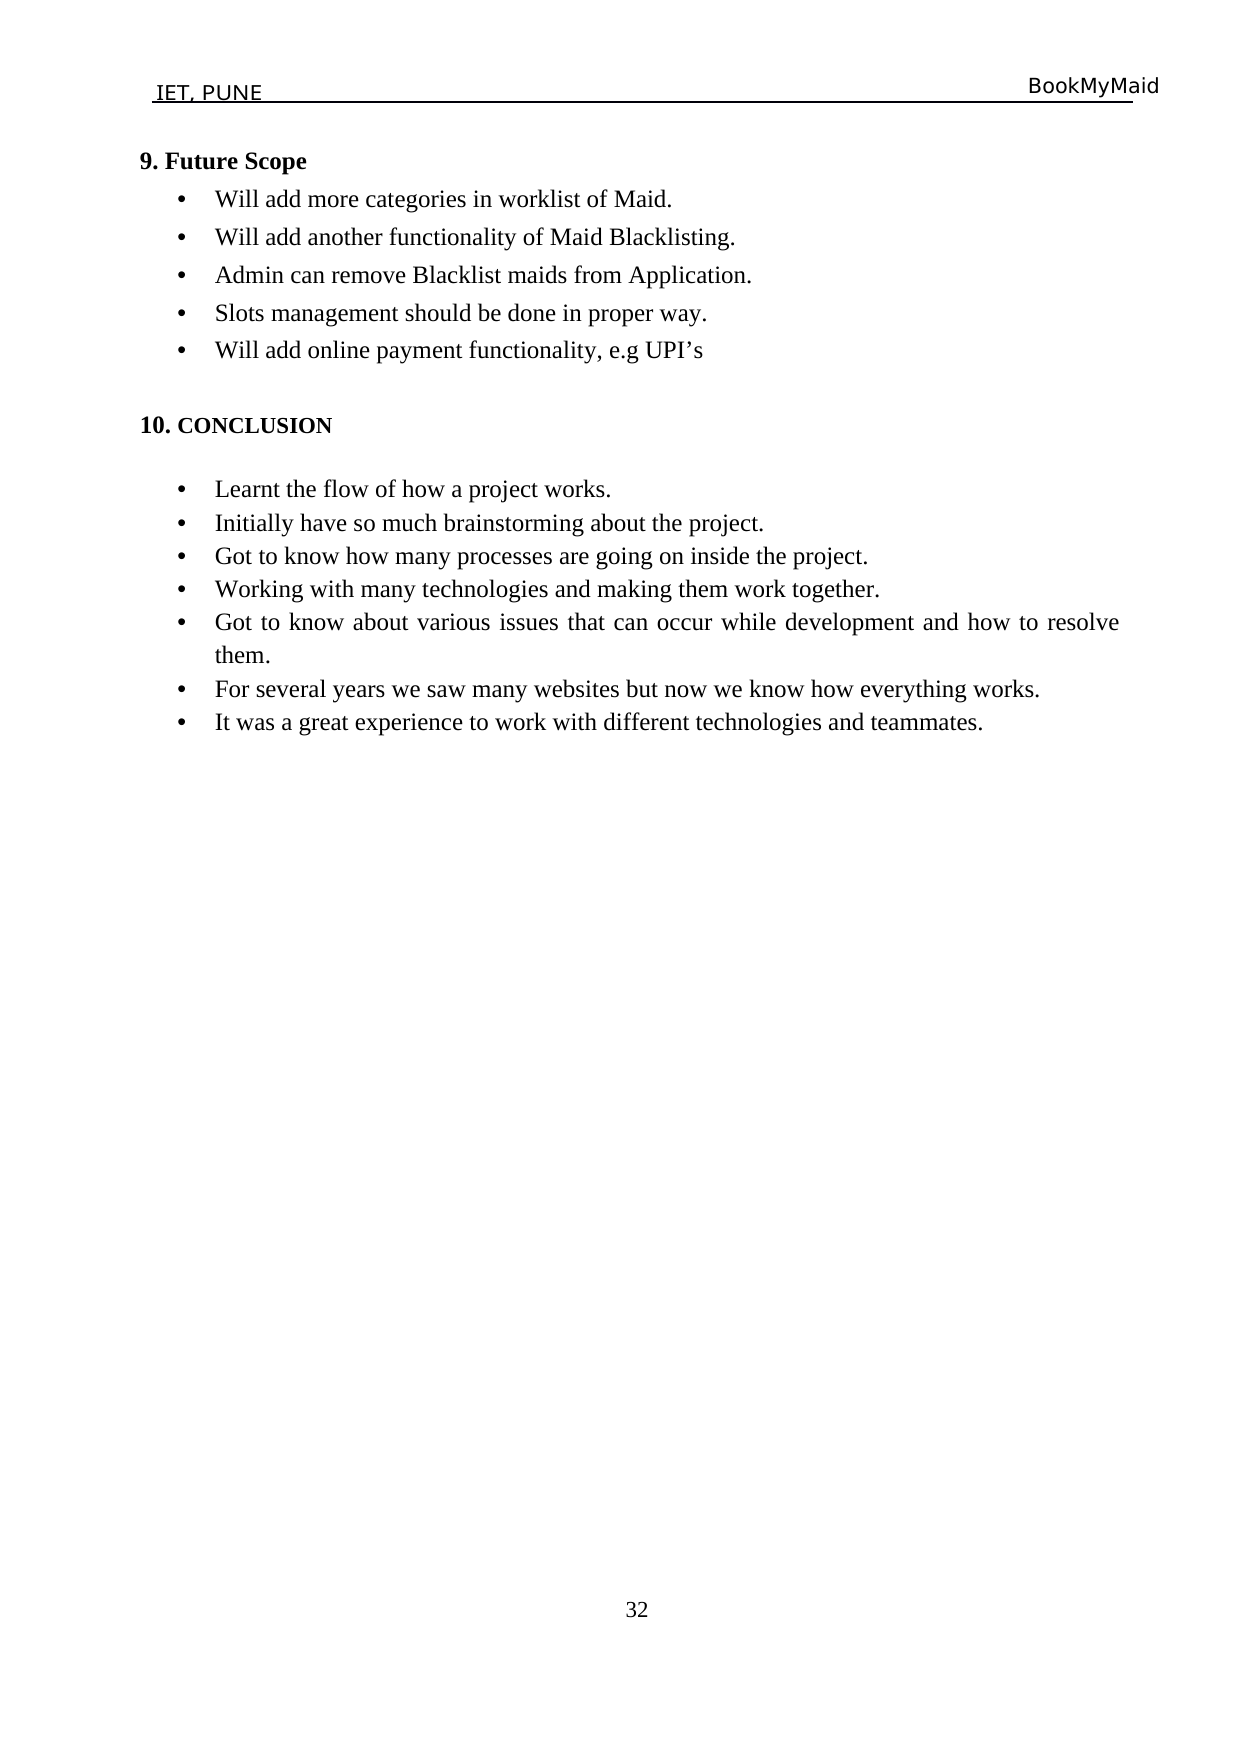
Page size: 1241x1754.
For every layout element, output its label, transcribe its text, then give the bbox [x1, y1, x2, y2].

list Got to know how many processes are going on inside the project. [177, 541, 1121, 570]
list It was a great experience to work with different technologies and teammates. [177, 707, 1121, 736]
list Will add online payment functionality, e.g UPI’s [177, 335, 1134, 364]
list Slots management should be done in proper way. [177, 298, 1134, 326]
list Will add another functionality of Maid Blacklisting. [177, 222, 1134, 251]
list Will add more categories in worklist of Maid. [177, 184, 1134, 213]
list Admin can remove Blacklist maids from Application. [177, 260, 1134, 289]
list Working with many technologies and making them work together. [177, 574, 1121, 603]
list Learnt the flow of how a project works. [177, 474, 1121, 503]
list For several years we saw many websites but now we know how everything works. [177, 673, 1121, 702]
list Got to know about various issues that can occur while development and how to resolve them. [177, 607, 1121, 669]
text 10. CONCLUSION [139, 410, 1134, 439]
list Initially have so much brainstorming about the project. [177, 508, 1121, 536]
text 9. Future Scope [139, 146, 1134, 175]
